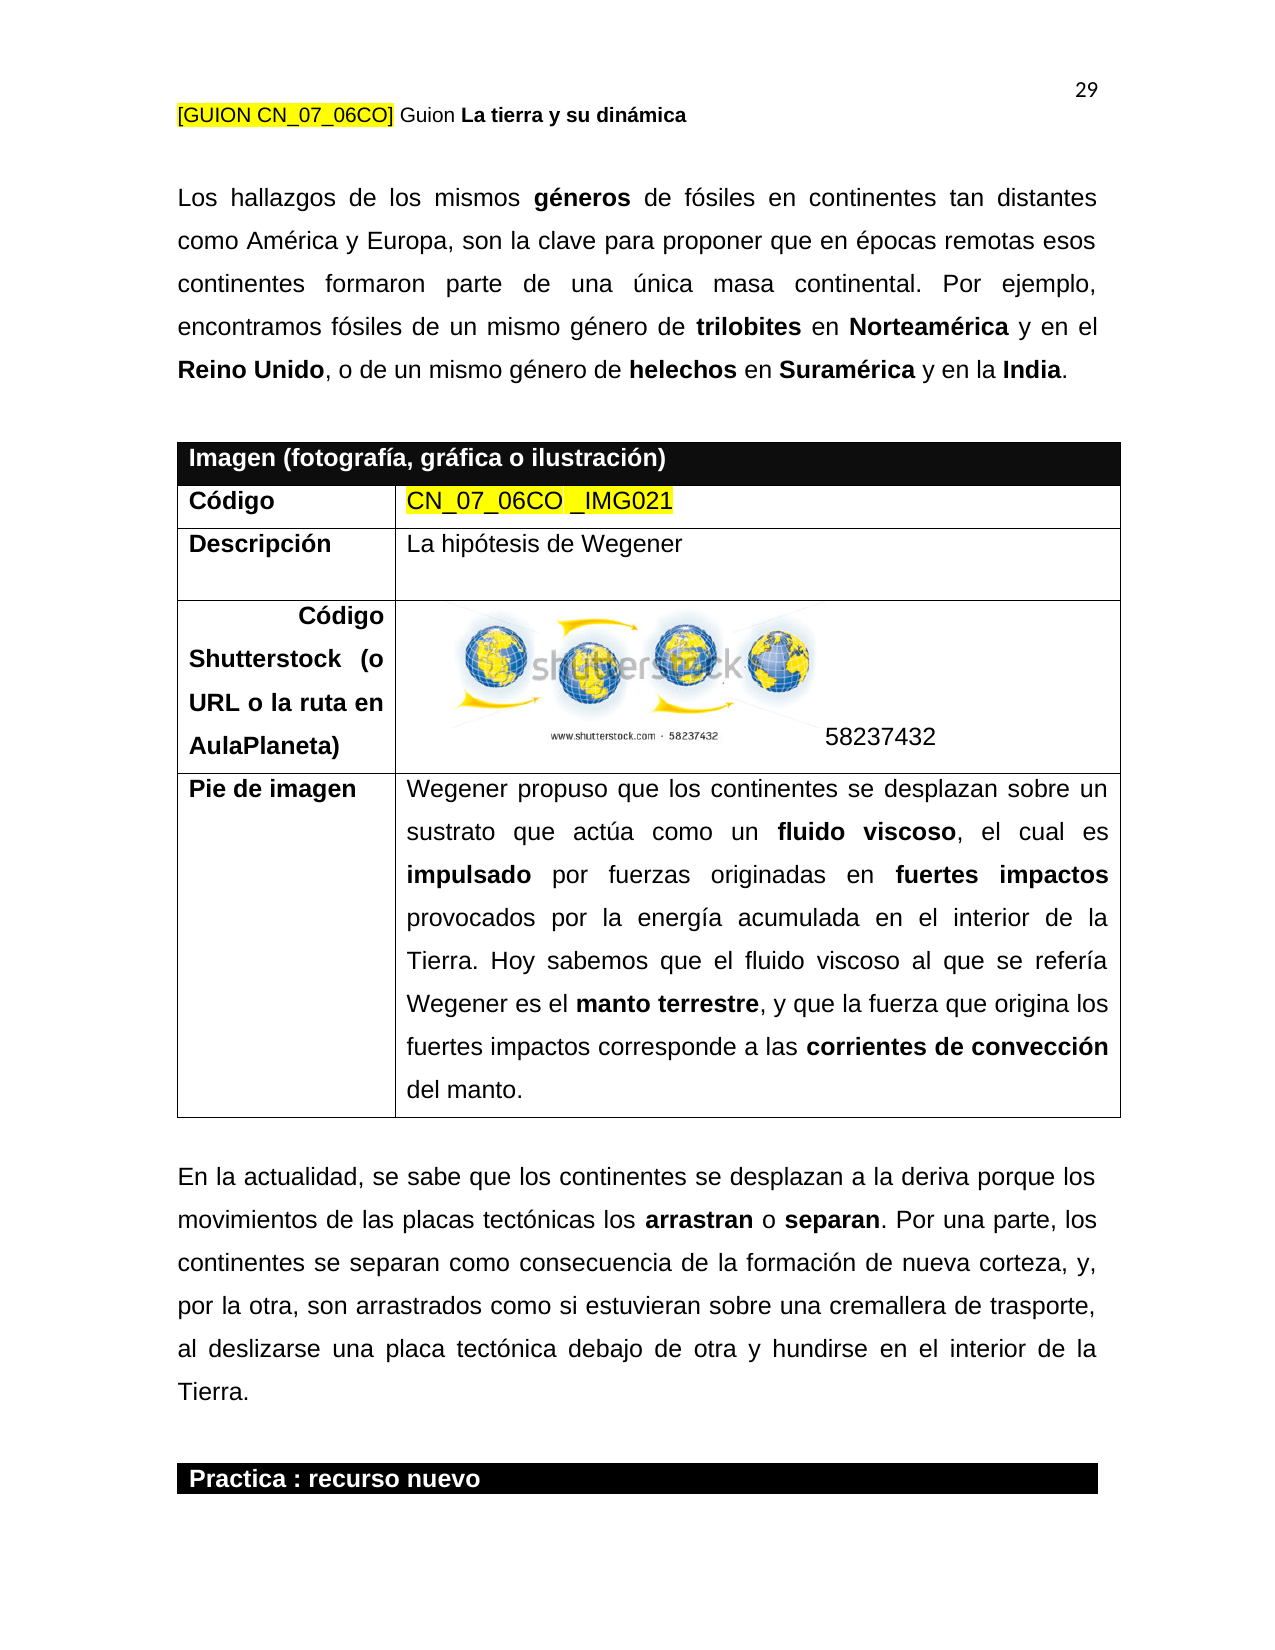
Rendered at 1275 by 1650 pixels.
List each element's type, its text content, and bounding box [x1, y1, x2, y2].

text Los hallazgos de los mismos géneros de fósiles en continentes tan distantes como América y Europa, son la clave para proponer que en épocas remotas esos continentes formaron parte de una única masa continental. Por ejemplo, encontramos fósiles de un mismo género de trilobites en Norteamérica y en el Reino Unido, o de un mismo género de helechos en Suramérica y en la India. [177, 183, 1098, 384]
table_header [178, 1464, 1097, 1493]
table_cell Descripción [178, 529, 395, 600]
table_cell Pie de imagen [178, 774, 395, 1117]
picture [443, 601, 825, 745]
text En la actualidad, se sabe que los continentes se desplazan a la deriva porque los movimientos de las placas tectónicas los arrastran o separan. Por una parte, los continentes se separan como consecuencia de la formación de nueva corteza, y, por la otra, son arrastrados como si estuvieran sobre una cremallera de trasporte, al deslizarse una placa tectónica debajo de otra y hundirse en el interior de la Tierra. [177, 1161, 1098, 1406]
table_cell Código Shutterstock (o URL o la ruta en AulaPlaneta) [178, 601, 395, 772]
table_header Imagen (fotografía, gráfica o ilustración) [178, 443, 1120, 485]
table_cell Código [178, 486, 395, 528]
table_cell La hipótesis de Wegener [396, 529, 1120, 600]
table_cell Wegener propuso que los continentes se desplazan sobre un sustrato que actúa como un fluido viscoso, el cual es impulsado por fuerzas originadas en fuertes impactos provocados por la energía acumulada en el interior de la Tierra. Hoy sabemos que el fluido viscoso al que se refería Wegener es el manto terrestre, y que la fuerza que origina los fuertes impactos corresponde a las corrientes de convección del manto. [396, 774, 1120, 1117]
table_cell 58237432 [396, 601, 1120, 772]
table_cell CN_07_06CO _IMG021 [396, 486, 1120, 528]
